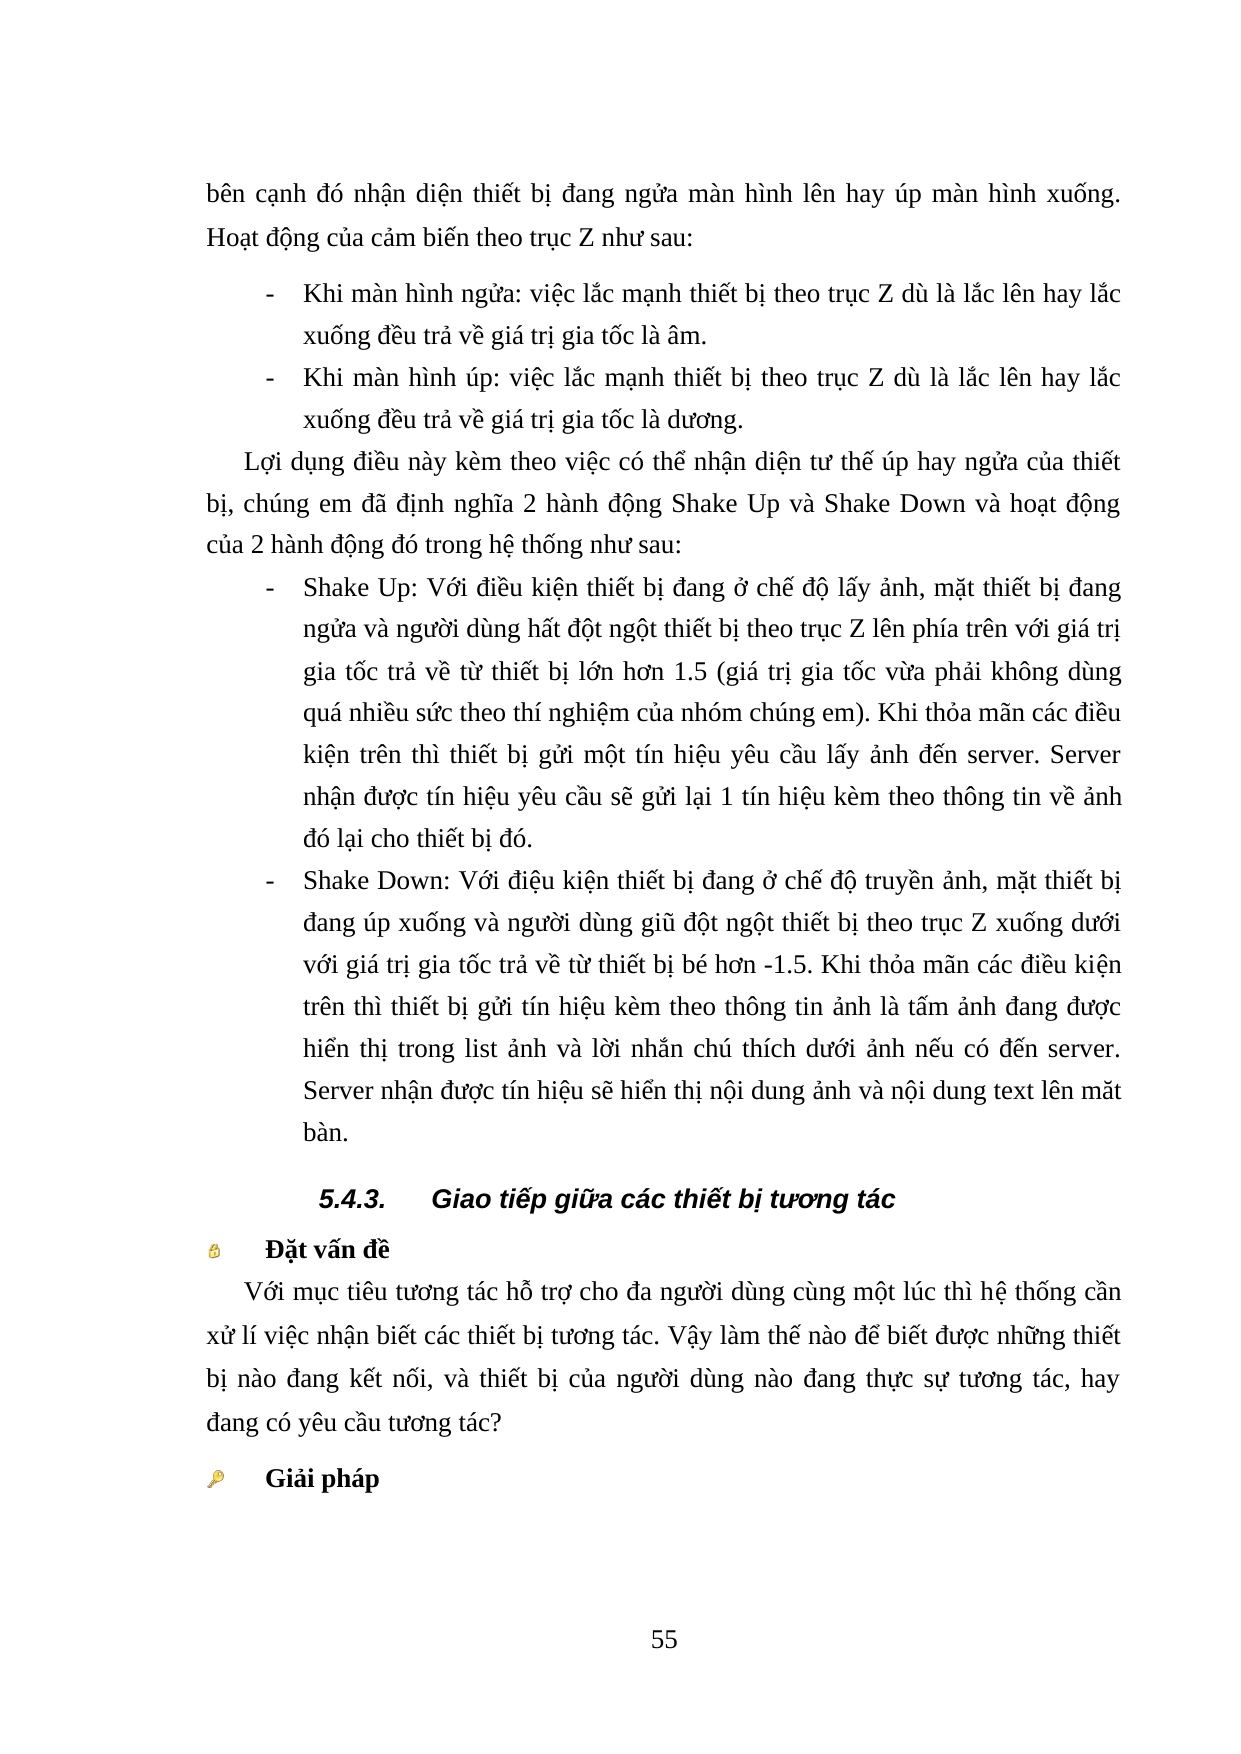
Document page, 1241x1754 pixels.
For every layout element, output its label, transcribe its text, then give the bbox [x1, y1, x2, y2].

text Giải pháp [206, 1462, 1122, 1493]
text Đặt vấn đề [206, 1233, 1122, 1264]
text Khi màn hình úp: việc lắc mạnh thiết bị theo trục Z dù là lắc lên hay lắc xuống đều trả về giá trị gia tốc là dương. [265, 361, 1122, 434]
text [206, 177, 1122, 252]
subtitle Giao tiếp giữa các thiết bị tương tác [281, 1183, 1122, 1214]
text Khi màn hình ngửa: việc lắc mạnh thiết bị theo trục Z dù là lắc lên hay lắc xuống đều trả về giá trị gia tốc là âm. [265, 277, 1122, 350]
text Shake Down: Với điệu kiện thiết bị đang ở chế độ truyền ảnh, mặt thiết bị đang úp xuống và người dùng giũ đột ngột thiết bị theo trục Z xuống dưới với giá trị gia tốc trả về từ thiết bị bé hơn -1.5. Khi thỏa mãn các điều kiện trên thì thiết bị gửi tín hiệu kèm theo thông tin ảnh là tấm ảnh đang được hiển thị trong list ảnh và lời nhắn chú thích dưới ảnh nếu có đến server. Server nhận được tín hiệu sẽ hiển thị nội dung ảnh và nội dung text lên măt bàn. [265, 864, 1122, 1147]
text Với mục tiêu tương tác hỗ trợ cho đa người dùng cùng một lúc thì hệ thống cần xử lí việc nhận biết các thiết bị tương tác. Vậy làm thế nào để biết được những thiết bị nào đang kết nối, và thiết bị của người dùng nào đang thực sự tương tác, hay đang có yêu cầu tương tác? [206, 1275, 1122, 1437]
list Lợi dụng điều này kèm theo việc có thể nhận diện tư thế úp hay ngửa của thiết bị, chúng em đã định nghĩa 2 hành động Shake Up và Shake Down và hoạt động của 2 hành động đó trong hệ thống như sau: [206, 445, 1122, 560]
text Shake Up: Với điều kiện thiết bị đang ở chế độ lấy ảnh, mặt thiết bị đang ngửa và người dùng hất đột ngột thiết bị theo trục Z lên phía trên với giá trị gia tốc trả về từ thiết bị lớn hơn 1.5 (giá trị gia tốc vừa phải không dùng quá nhiều sức theo thí nghiệm của nhóm chúng em). Khi thỏa mãn các điều kiện trên thì thiết bị gửi một tín hiệu yêu cầu lấy ảnh đến server. Server nhận được tín hiệu yêu cầu sẽ gửi lại 1 tín hiệu kèm theo thông tin về ảnh đó lại cho thiết bị đó. [265, 571, 1122, 854]
picture [207, 1242, 221, 1259]
picture [207, 1470, 224, 1488]
